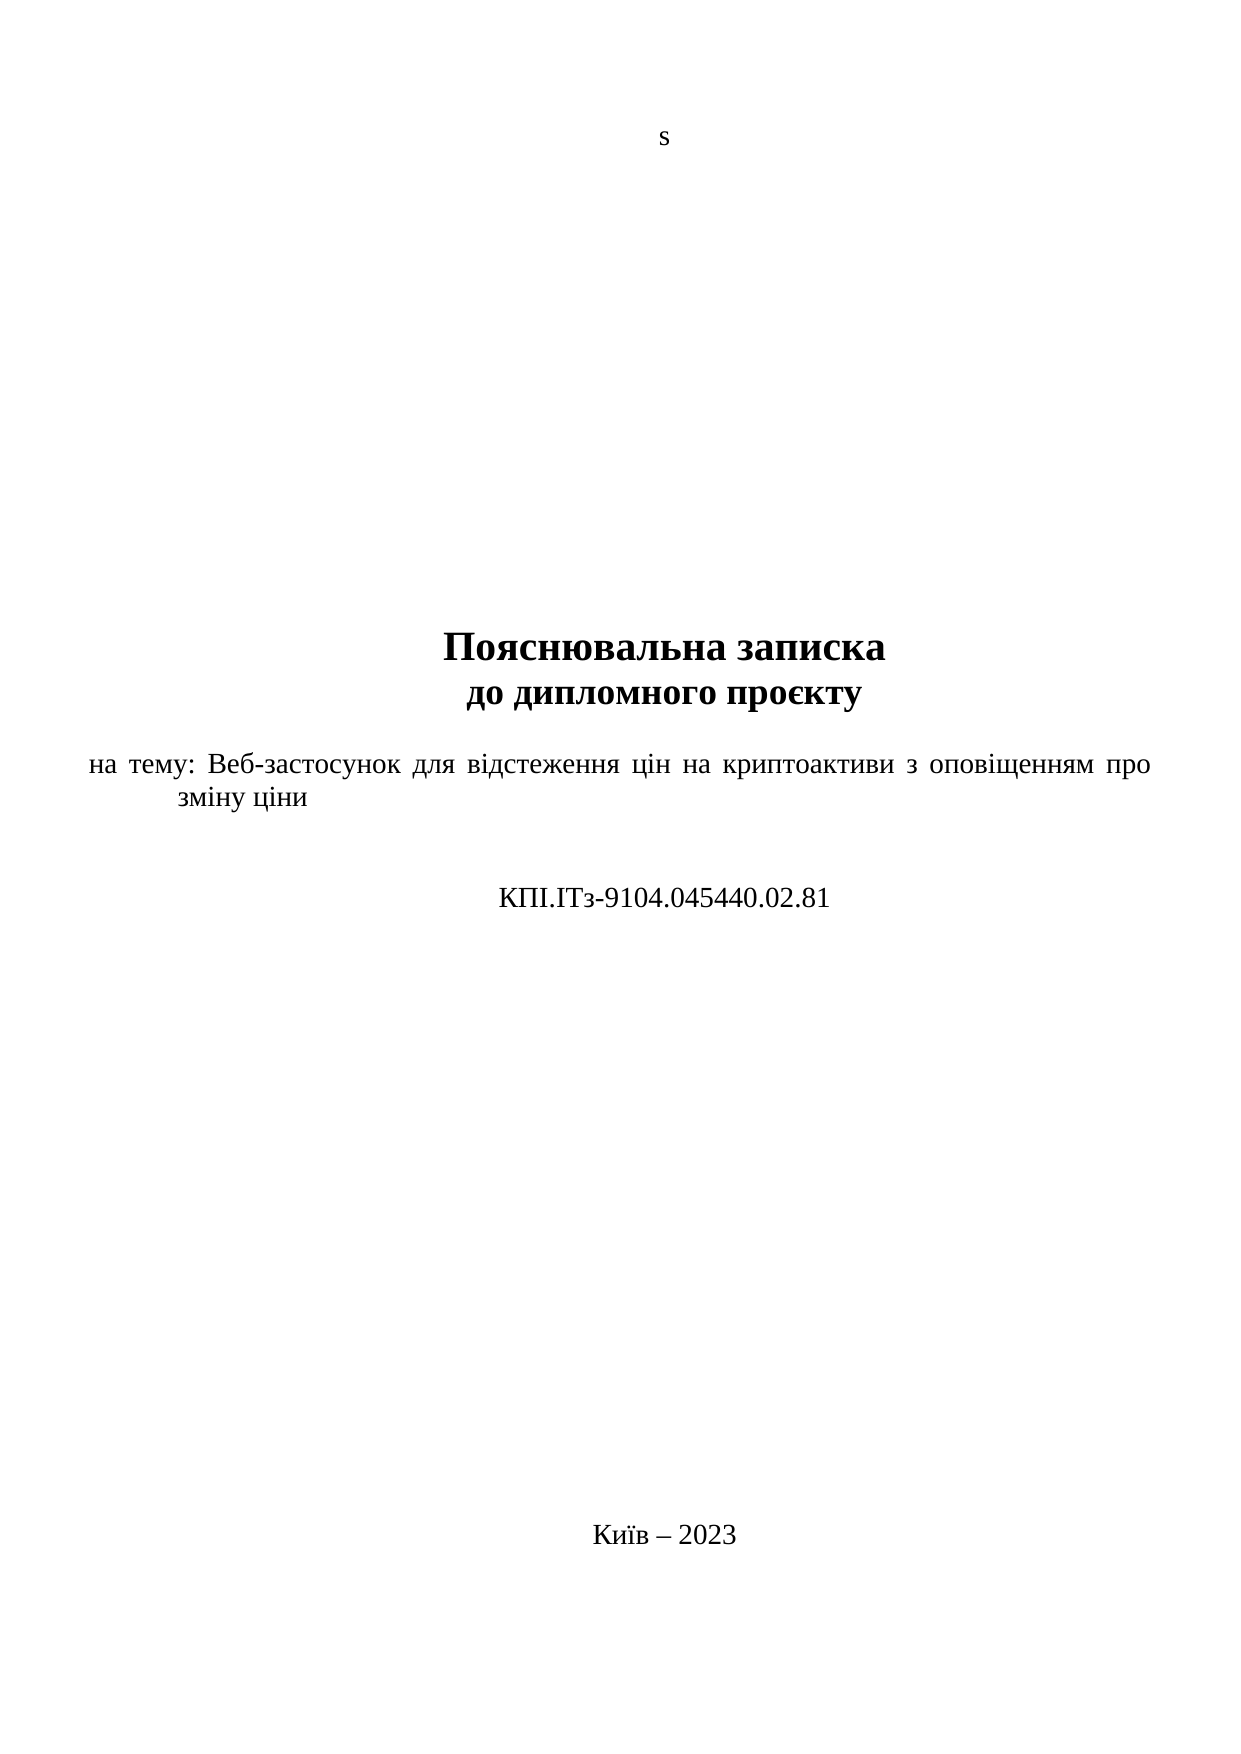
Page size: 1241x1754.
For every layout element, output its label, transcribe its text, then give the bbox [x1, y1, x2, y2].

text Київ – 2023 [177, 1517, 1152, 1551]
text s [177, 118, 1152, 152]
text Пояснювальна записка до дипломного проєкту [177, 621, 1152, 712]
text КПІ.ІТз-9104.045440.02.81 [177, 880, 1152, 913]
text на тему: Веб-застосунок для відстеження цін на криптоактиви з оповіщенням про зміну ціни [88, 746, 1152, 813]
